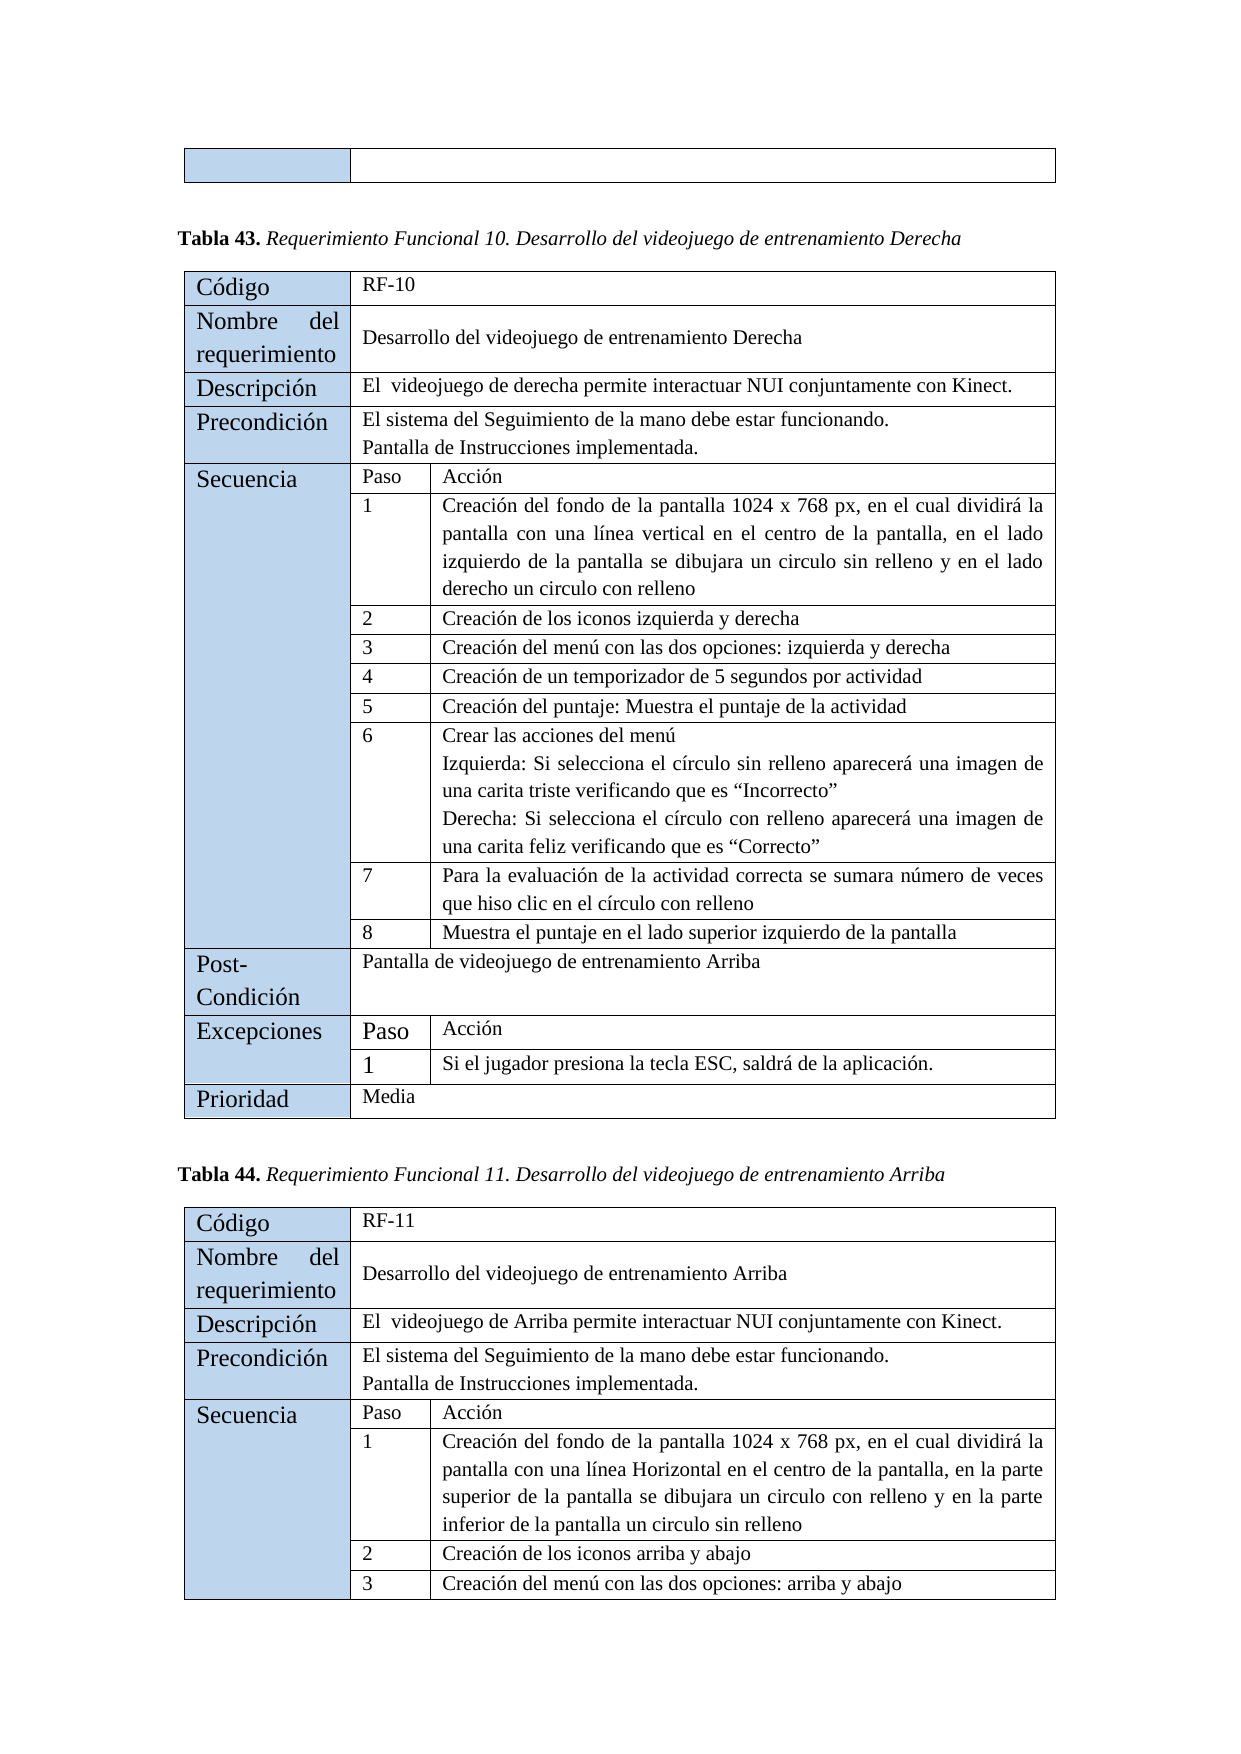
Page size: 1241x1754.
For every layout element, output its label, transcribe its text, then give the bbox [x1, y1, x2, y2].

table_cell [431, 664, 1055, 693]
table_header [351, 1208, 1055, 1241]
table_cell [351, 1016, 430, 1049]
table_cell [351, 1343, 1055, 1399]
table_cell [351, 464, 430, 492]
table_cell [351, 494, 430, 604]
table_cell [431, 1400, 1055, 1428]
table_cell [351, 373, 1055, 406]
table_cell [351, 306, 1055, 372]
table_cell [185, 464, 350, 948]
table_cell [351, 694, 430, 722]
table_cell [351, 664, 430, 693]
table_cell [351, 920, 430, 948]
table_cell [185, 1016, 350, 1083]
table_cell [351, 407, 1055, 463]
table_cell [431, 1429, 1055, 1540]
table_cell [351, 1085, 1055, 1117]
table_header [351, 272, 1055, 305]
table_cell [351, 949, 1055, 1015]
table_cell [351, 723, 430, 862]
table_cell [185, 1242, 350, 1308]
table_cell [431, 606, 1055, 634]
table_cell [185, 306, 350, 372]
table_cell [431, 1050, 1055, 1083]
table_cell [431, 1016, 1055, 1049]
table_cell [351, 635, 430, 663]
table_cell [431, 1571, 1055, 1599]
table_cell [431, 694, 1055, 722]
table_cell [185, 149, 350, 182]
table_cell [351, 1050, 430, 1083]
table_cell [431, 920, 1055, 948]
text Tabla 43. Requerimiento Funcional 10. Desarrollo del videojuego de entrenamiento Derecha [177, 226, 1063, 250]
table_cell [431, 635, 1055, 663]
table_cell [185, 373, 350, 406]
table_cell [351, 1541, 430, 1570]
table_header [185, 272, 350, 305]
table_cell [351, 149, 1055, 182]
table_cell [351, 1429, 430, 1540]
text Tabla 44. Requerimiento Funcional 11. Desarrollo del videojuego de entrenamiento Arriba [177, 1162, 1063, 1186]
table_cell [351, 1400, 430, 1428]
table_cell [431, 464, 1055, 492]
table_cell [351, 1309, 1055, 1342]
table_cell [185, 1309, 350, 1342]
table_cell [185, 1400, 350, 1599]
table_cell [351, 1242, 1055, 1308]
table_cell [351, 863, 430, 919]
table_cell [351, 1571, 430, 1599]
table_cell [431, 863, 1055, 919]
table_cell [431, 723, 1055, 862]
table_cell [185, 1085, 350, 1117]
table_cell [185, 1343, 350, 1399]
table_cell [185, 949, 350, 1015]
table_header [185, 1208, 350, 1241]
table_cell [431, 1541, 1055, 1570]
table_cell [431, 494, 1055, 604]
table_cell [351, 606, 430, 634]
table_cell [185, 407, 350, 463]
